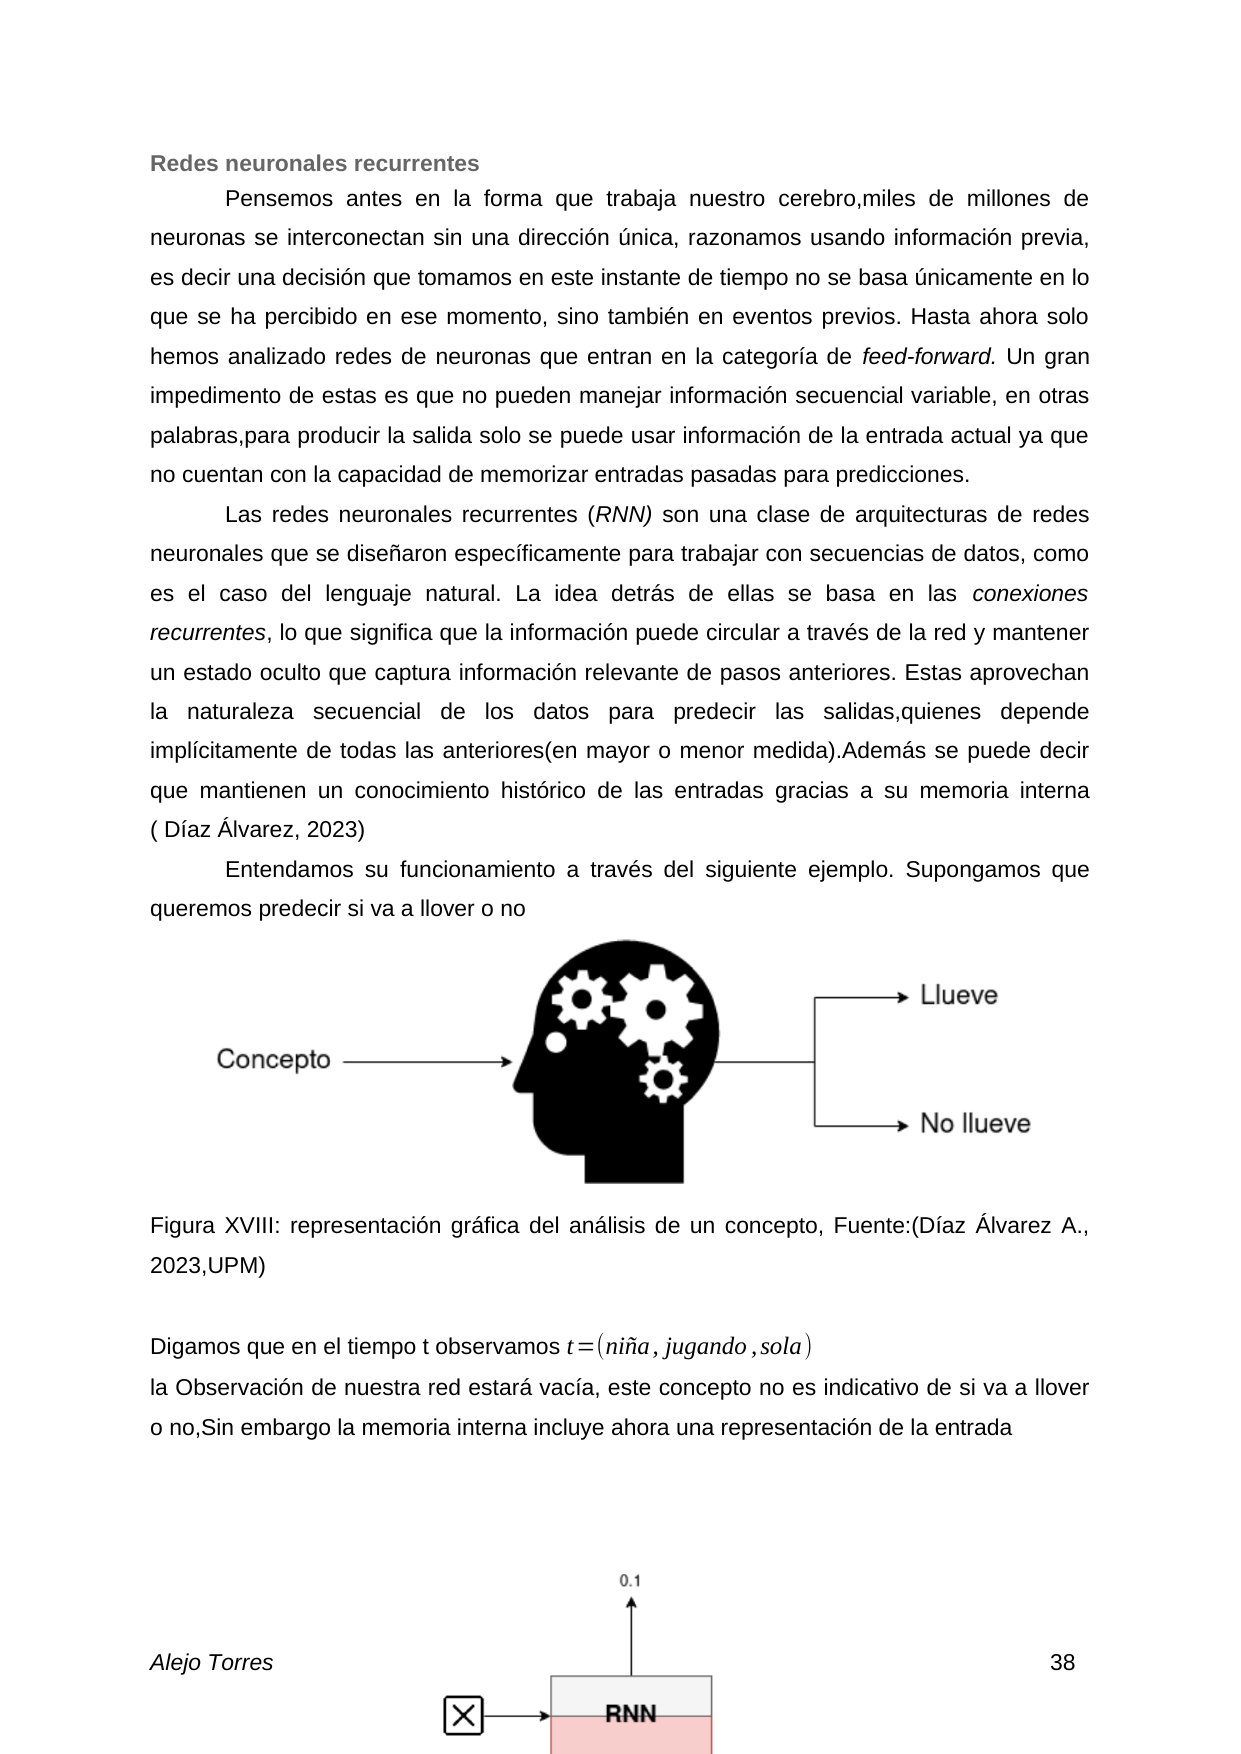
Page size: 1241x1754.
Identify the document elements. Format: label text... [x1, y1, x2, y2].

text Pensemos antes en la forma que trabaja nuestro cerebro,miles de millones de neuronas se interconectan sin una dirección única, razonamos usando información previa, es decir una decisión que tomamos en este instante de tiempo no se basa únicamente en lo que se ha percibido en ese momento, sino también en eventos previos. Hasta ahora solo hemos analizado redes de neuronas que entran en la categoría de feed-forward. Un gran impedimento de estas es que no pueden manejar información secuencial variable, en otras palabras,para producir la salida solo se puede usar información de la entrada actual ya que no cuentan con la capacidad de memorizar entradas pasadas para predicciones. [150, 185, 1090, 487]
picture [150, 934, 1091, 1200]
text Las redes neuronales recurrentes (RNN) son una clase de arquitecturas de redes neuronales que se diseñaron específicamente para trabajar con secuencias de datos, como es el caso del lenguaje natural. La idea detrás de ellas se basa en las conexiones recurrentes, lo que significa que la información puede circular a través de la red y mantener un estado oculto que captura información relevante de pasos anteriores. Estas aprovechan la naturaleza secuencial de los datos para predecir las salidas,quienes depende implícitamente de todas las anteriores(en mayor o menor medida).Además se puede decir que mantienen un conocimiento histórico de las entradas gracias a su memoria interna ( Díaz Álvarez, 2023) [150, 501, 1090, 843]
text Digamos que en el tiempo t observamos [150, 1331, 1090, 1361]
text Figura XVIII: representación gráfica del análisis de un concepto, Fuente:(Díaz Álvarez A., 2023,UPM) [150, 1212, 1090, 1278]
text Entendamos su funcionamiento a través del siguiente ejemplo. Supongamos que queremos predecir si va a llover o no [150, 856, 1090, 922]
text la Observación de nuestra red estará vacía, este concepto no es indicativo de si va a llover o no,Sin embargo la memoria interna incluye ahora una representación de la entrada [150, 1374, 1090, 1440]
picture [401, 1550, 789, 1754]
subtitle Redes neuronales recurrentes [150, 150, 1090, 176]
